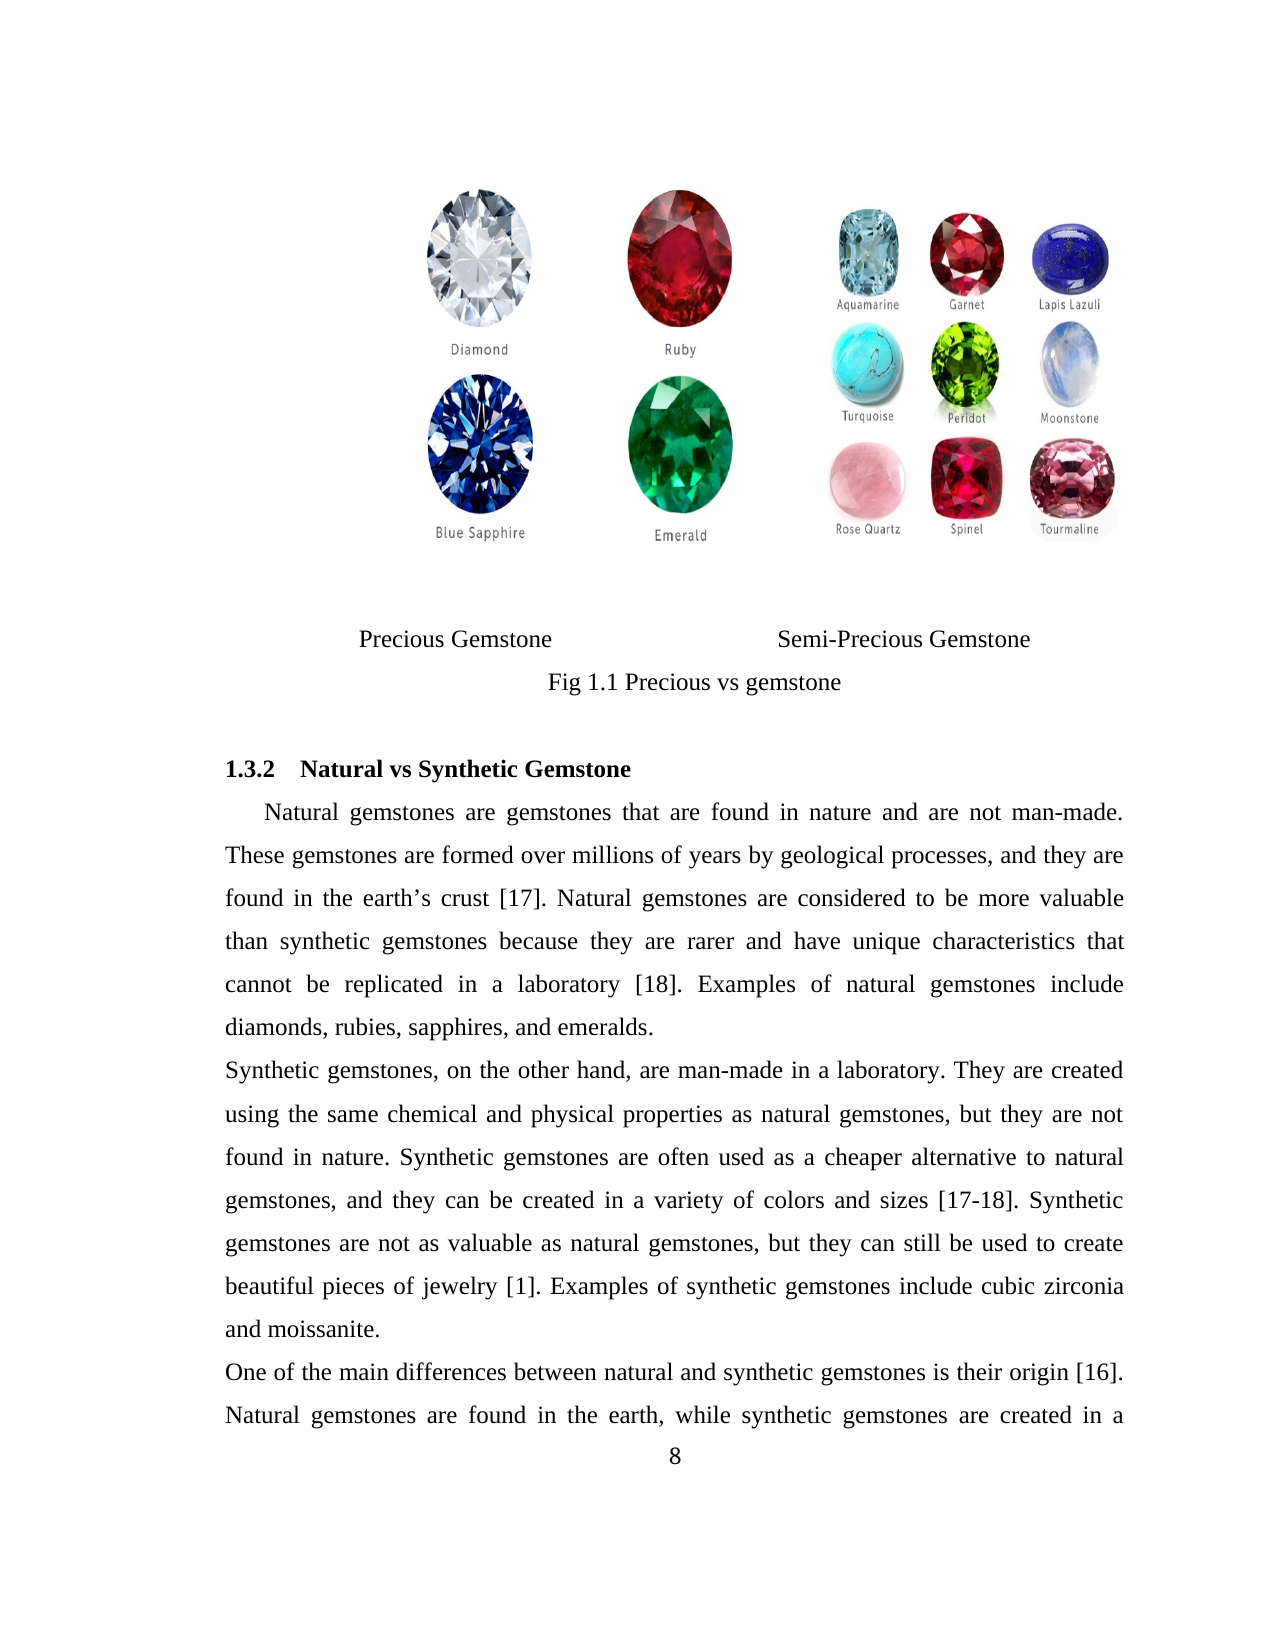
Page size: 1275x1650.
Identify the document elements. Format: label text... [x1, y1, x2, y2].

text Natural gemstones are gemstones that are found in nature and are not man-made. These gemstones are formed over millions of years by geological processes, and they are found in the earth’s crust [17]. Natural gemstones are considered to be more valuable than synthetic gemstones because they are rarer and have unique characteristics that cannot be replicated in a laboratory [18]. Examples of natural gemstones include diamonds, rubies, sapphires, and emeralds. [225, 797, 1125, 1041]
text Precious Gemstone Semi-Precious Gemstone [225, 624, 1125, 653]
picture [807, 201, 1123, 546]
text Synthetic gemstones, on the other hand, are man-made in a laboratory. They are created using the same chemical and physical properties as natural gemstones, but they are not found in nature. Synthetic gemstones are often used as a cheaper alternative to natural gemstones, and they can be created in a variety of colors and sizes [17-18]. Synthetic gemstones are not as valuable as natural gemstones, but they can still be used to create beautiful pieces of jewelry [1]. Examples of synthetic gemstones include cubic zirconia and moissanite. [225, 1056, 1125, 1343]
text Fig 1.1 Precious vs gemstone [225, 667, 1125, 696]
picture [381, 161, 775, 551]
list Natural vs Synthetic Gemstone [225, 754, 1125, 782]
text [225, 1357, 1125, 1429]
